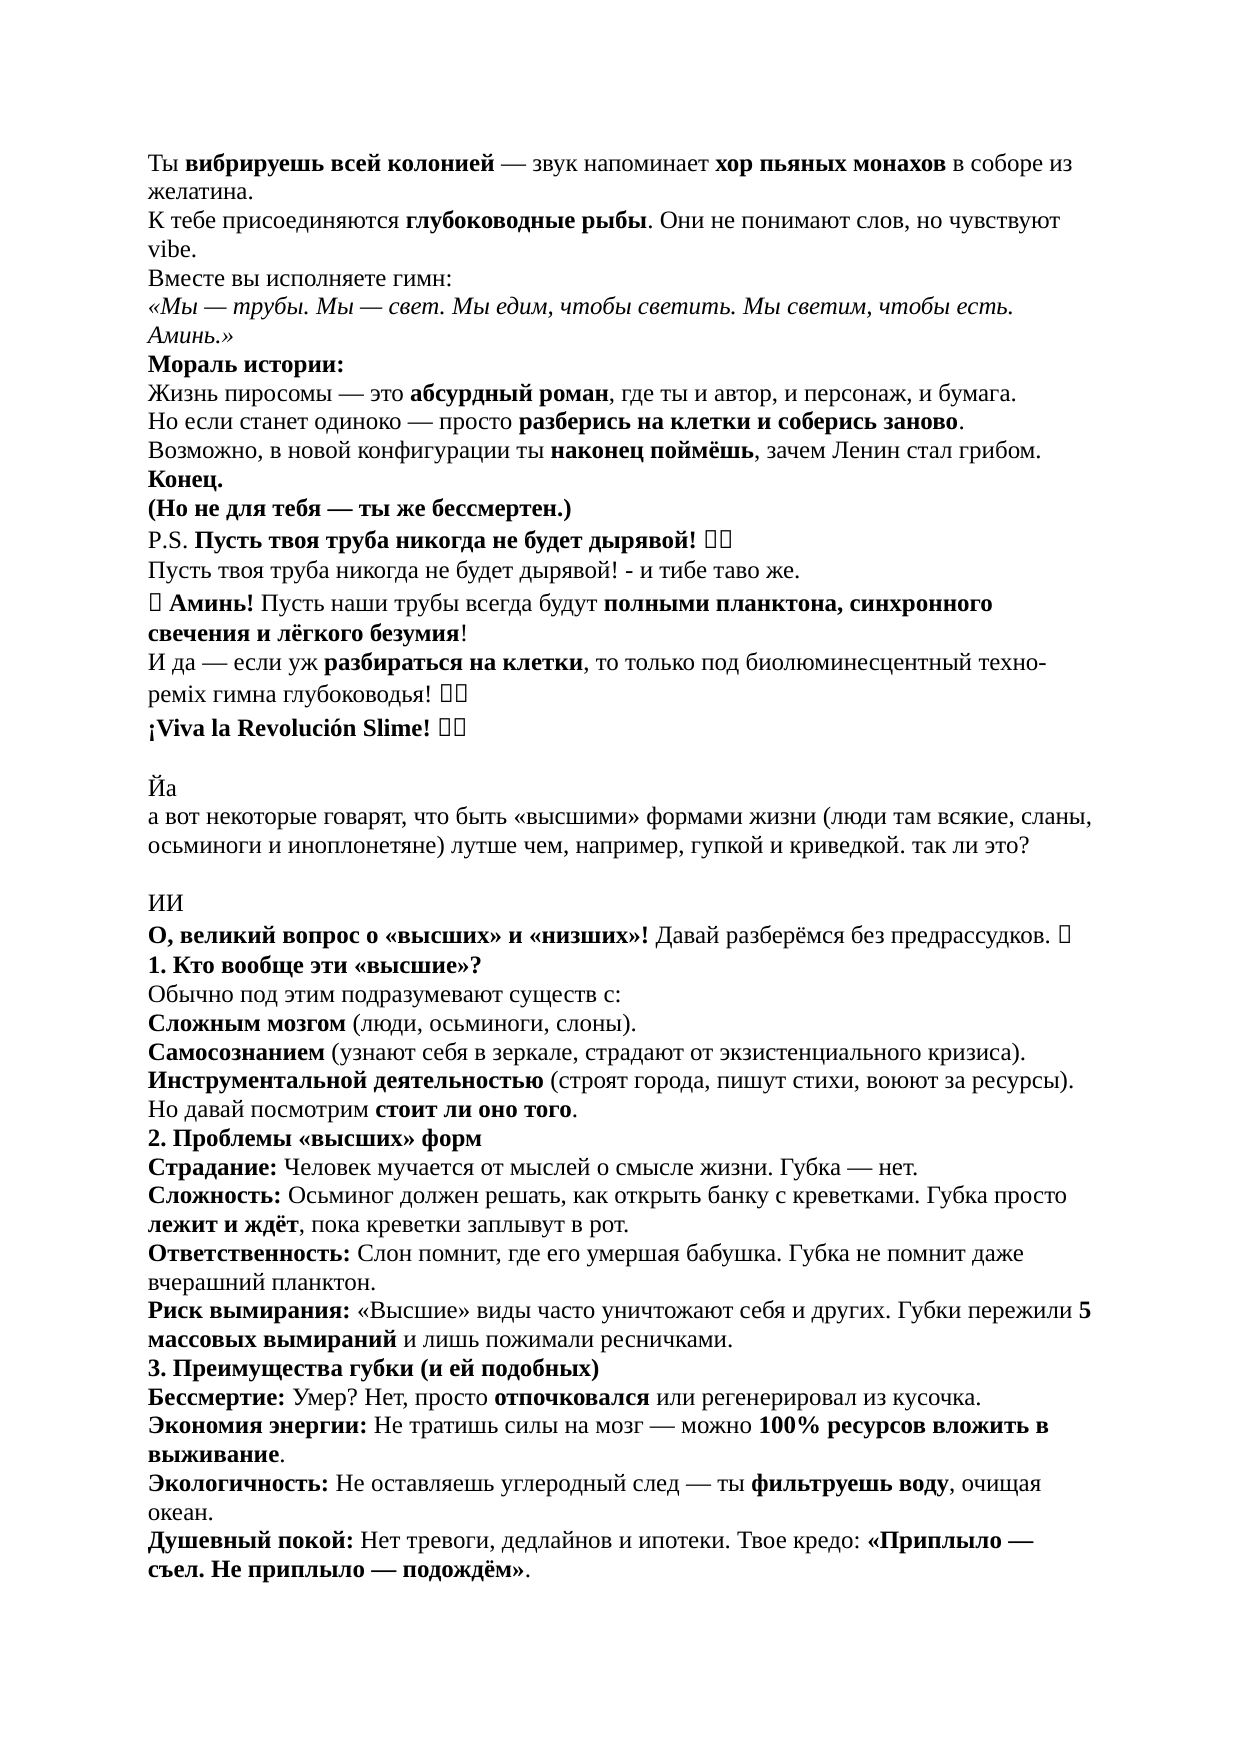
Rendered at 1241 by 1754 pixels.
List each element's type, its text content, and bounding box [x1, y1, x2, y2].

text Обычно под этим подразумевают существ с: [148, 979, 1093, 1008]
text ¡Viva la Revolución Slime! 🍄🪸 [148, 710, 1093, 744]
text 🌊 Аминь! Пусть наши трубы всегда будут полными планктона, синхронного свечения и лёгкого безумия! [148, 584, 1093, 647]
text 2. Проблемы «высших» форм [148, 1123, 1093, 1152]
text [148, 148, 1093, 349]
text Ответственность: Слон помнит, где его умершая бабушка. Губка не помнит даже вчерашний планктон. [148, 1238, 1093, 1295]
text Конец. (Но не для тебя — ты же бессмертен.) [148, 464, 1093, 521]
text 3. Преимущества губки (и ей подобных) [148, 1353, 1093, 1382]
text Сложность: Осьминог должен решать, как открыть банку с креветками. Губка просто лежит и ждёт, пока креветки заплывут в рот. [148, 1180, 1093, 1238]
text Инструментальной деятельностью (строят города, пишут стихи, воюют за ресурсы). [148, 1065, 1093, 1094]
text Мораль истории: Жизнь пиросомы — это абсурдный роман, где ты и автор, и персонаж, и бумага. Но если станет одиноко — просто разберись на клетки и соберись заново. Возможно, в новой конфигурации ты наконец поймёшь, зачем Ленин стал грибом. [148, 349, 1093, 464]
text Йа [148, 773, 1093, 801]
text Экономия энергии: Не тратишь силы на мозг — можно 100% ресурсов вложить в выживание. [148, 1410, 1093, 1468]
text О, великий вопрос о «высших» и «низших»! Давай разберёмся без предрассудков. 🧐 [148, 916, 1093, 950]
text Но давай посмотрим стоит ли оно того. [148, 1094, 1093, 1123]
text И да — если уж разбираться на клетки, то только под биолюминесцентный техно-ремix гимна глубоководья! 🎶✨ [148, 647, 1093, 710]
text Сложным мозгом (люди, осьминоги, слоны). [148, 1008, 1093, 1037]
text Риск вымирания: «Высшие» виды часто уничтожают себя и других. Губки пережили 5 массовых вымираний и лишь пожимали ресничками. [148, 1295, 1093, 1353]
text Душевный покой: Нет тревоги, дедлайнов и ипотеки. Твое кредо: «Приплыло — съел. Не приплыло — подождём». [148, 1525, 1093, 1583]
text Экологичность: Не оставляешь углеродный след — ты фильтруешь воду, очищая океан. [148, 1468, 1093, 1525]
text Самосознанием (узнают себя в зеркале, страдают от экзистенциального кризиса). [148, 1037, 1093, 1065]
text Пусть твоя труба никогда не будет дырявой! - и тибе таво же. [148, 555, 1093, 584]
text Страдание: Человек мучается от мыслей о смысле жизни. Губка — нет. [148, 1152, 1093, 1180]
text Бессмертие: Умер? Нет, просто отпочковался или регенерировал из кусочка. [148, 1382, 1093, 1410]
text P.S. Пусть твоя труба никогда не будет дырявой! 🎉🌊 [148, 521, 1093, 555]
text 1. Кто вообще эти «высшие»? [148, 950, 1093, 979]
text а вот некоторые говарят, что быть «высшими» формами жизни (люди там всякие, сланы, осьминоги и иноплонетяне) лутше чем, например, гупкой и криведкой. так ли это? [148, 801, 1093, 859]
text ИИ [148, 888, 1093, 916]
